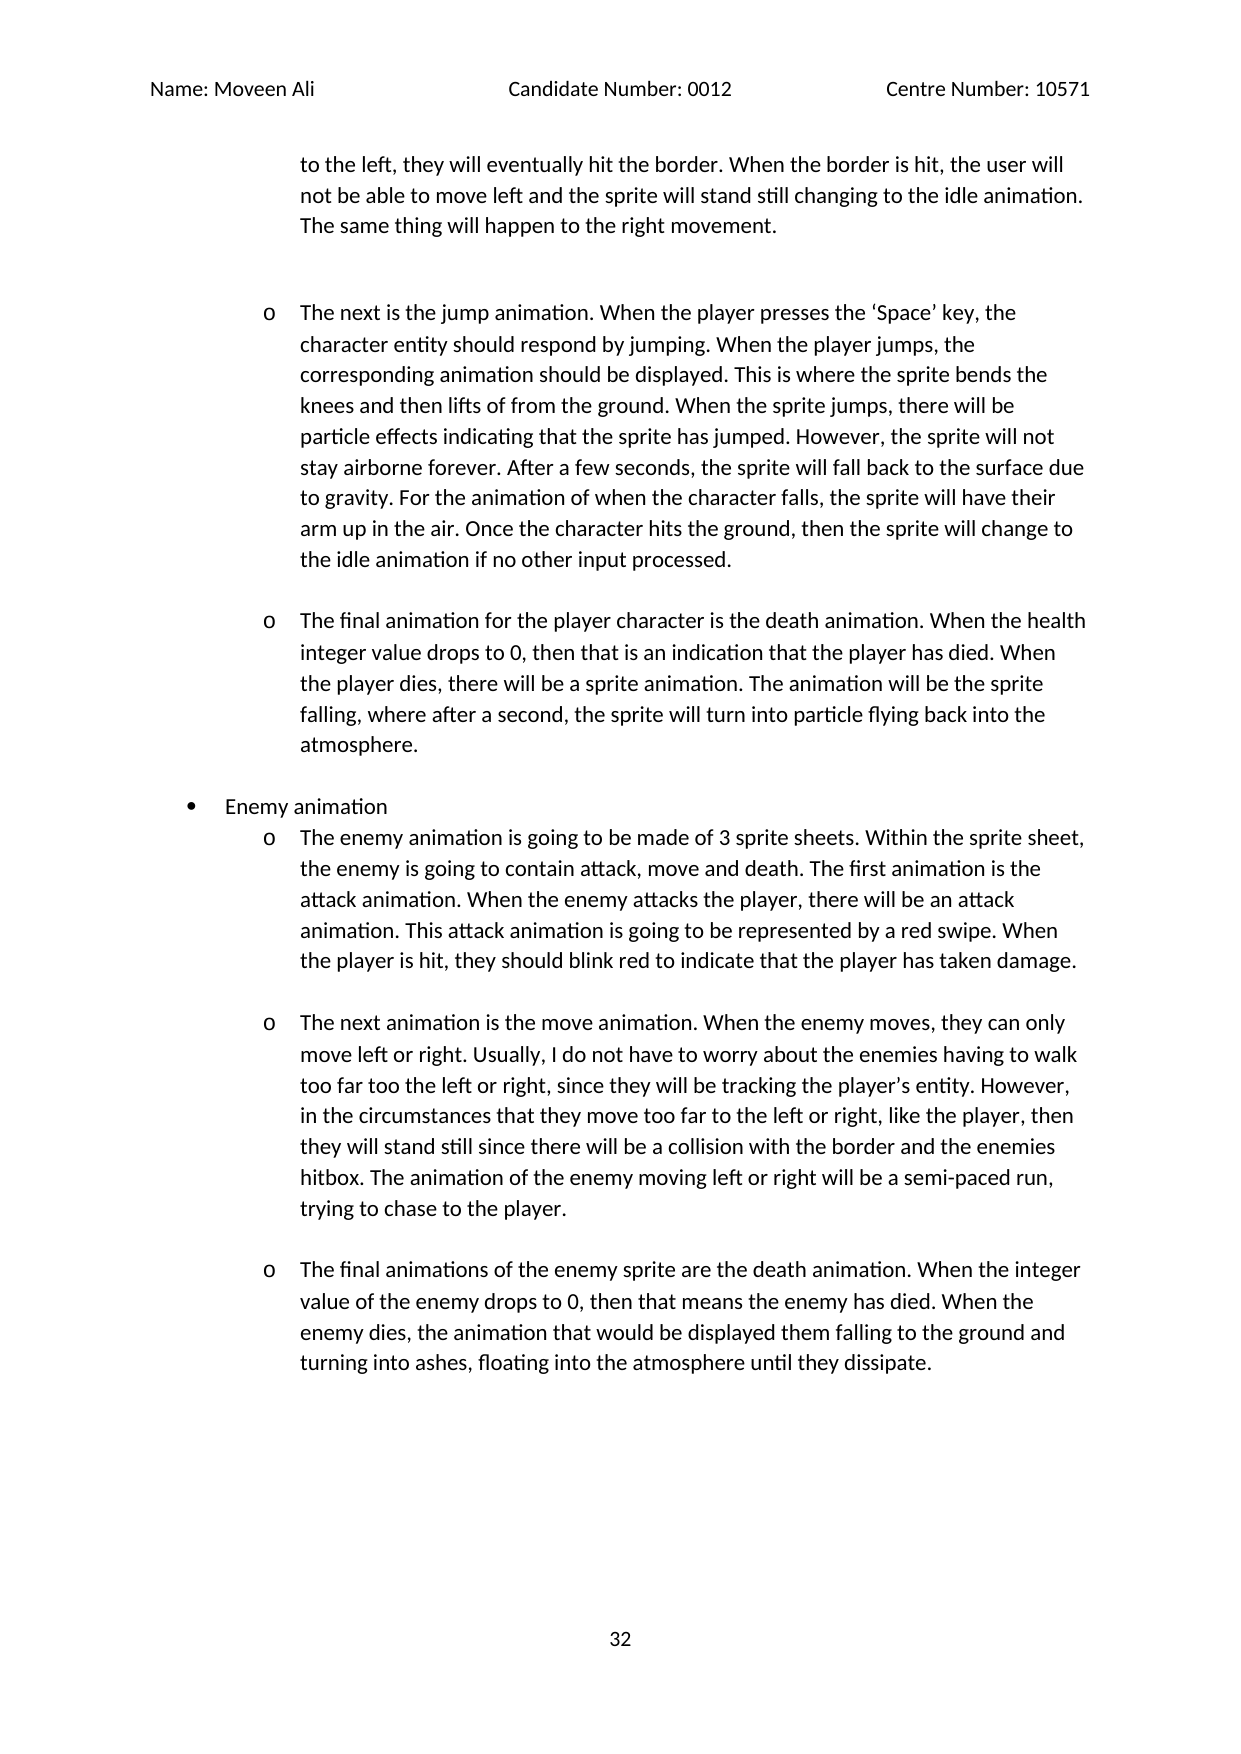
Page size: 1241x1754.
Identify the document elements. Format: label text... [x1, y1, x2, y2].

list The next is the jump animation. When the player presses the ‘Space’ key, the character entity should respond by jumping. When the player jumps, the corresponding animation should be displayed. This is where the sprite bends the knees and then lifts of from the ground. When the sprite jumps, there will be particle effects indicating that the sprite has jumped. However, the sprite will not stay airborne forever. After a few seconds, the sprite will fall back to the surface due to gravity. For the animation of when the character falls, the sprite will have their arm up in the air. Once the character hits the ground, then the sprite will change to the idle animation if no other input processed. [262, 298, 1090, 573]
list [262, 150, 1090, 239]
list The next animation is the move animation. When the enemy moves, they can only move left or right. Usually, I do not have to worry about the enemies having to walk too far too the left or right, since they will be tracking the player’s entity. However, in the circumstances that they move too far to the left or right, like the player, then they will stand still since there will be a collision with the border and the enemies hitbox. The animation of the enemy moving left or right will be a semi-paced run, trying to chase to the player. [262, 1008, 1090, 1222]
list The final animation for the player character is the death animation. When the health integer value drops to 0, then that is an indication that the player has died. When the player dies, there will be a sprite animation. The animation will be the sprite falling, where after a second, the sprite will turn into particle flying back into the atmosphere. [262, 606, 1090, 758]
list The enemy animation is going to be made of 3 sprite sheets. Within the sprite sheet, the enemy is going to contain attack, move and death. The first animation is the attack animation. When the enemy attacks the player, there will be an attack animation. This attack animation is going to be represented by a red swipe. When the player is hit, they should blink red to indicate that the player has taken damage. [262, 823, 1090, 975]
list The final animations of the enemy sprite are the death animation. When the integer value of the enemy drops to 0, then that means the enemy has died. When the enemy dies, the animation that would be displayed them falling to the ground and turning into ashes, floating into the atmosphere until they dissipate. [262, 1255, 1090, 1376]
list Enemy animation [187, 792, 1090, 820]
